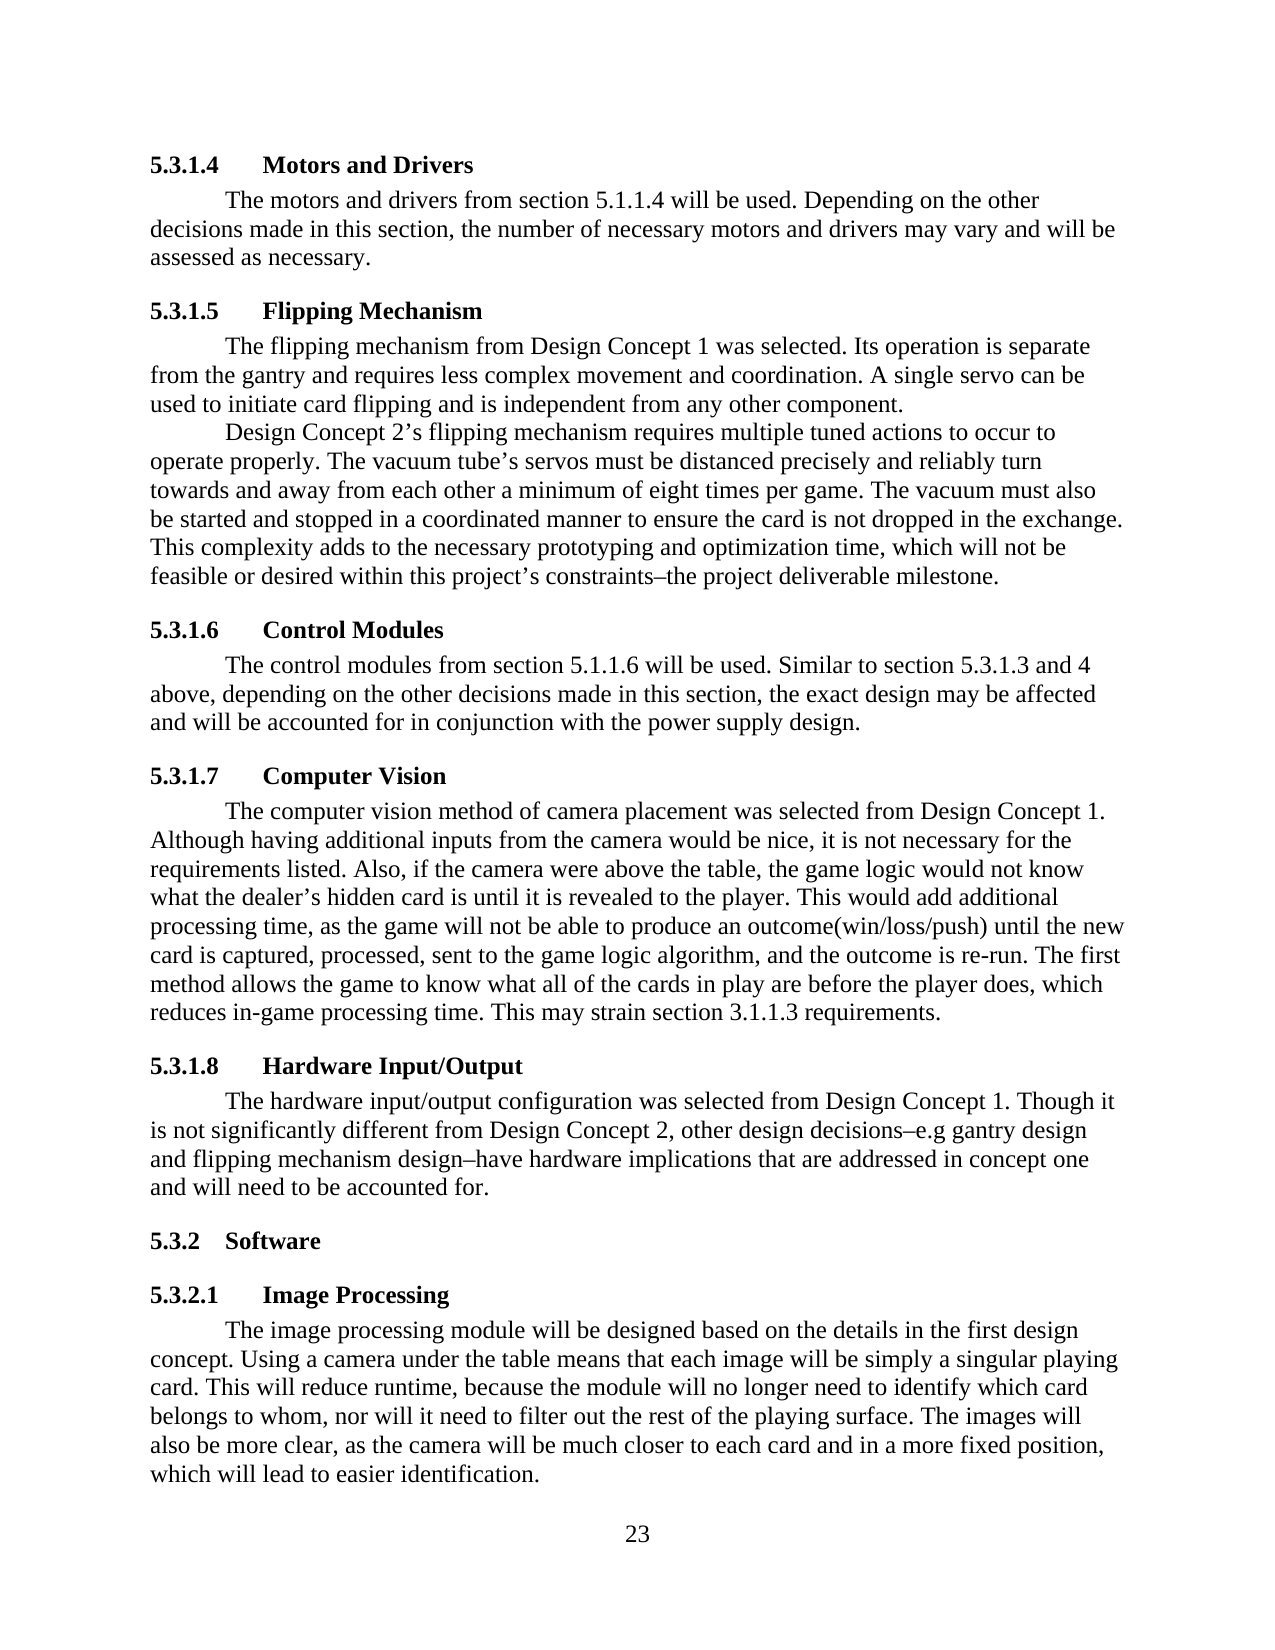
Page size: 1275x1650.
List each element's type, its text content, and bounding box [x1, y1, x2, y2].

text The image processing module will be designed based on the details in the first design concept. Using a camera under the table means that each image will be simply a singular playing card. This will reduce runtime, because the module will no longer need to identify which card belongs to whom, nor will it need to filter out the rest of the playing surface. The images will also be more clear, as the camera will be much closer to each card and in a more fixed position, which will lead to easier identification. [150, 1315, 1125, 1487]
text The control modules from section 5.1.1.6 will be used. Similar to section 5.3.1.3 and 4 above, depending on the other decisions made in this section, the exact design may be affected and will be accounted for in conjunction with the power supply design. [150, 650, 1125, 736]
subtitle Motors and Drivers [150, 150, 1125, 179]
text The computer vision method of camera placement was selected from Design Concept 1. Although having additional inputs from the camera would be nice, it is not necessary for the requirements listed. Also, if the camera were above the table, the game logic would not know what the dealer’s hidden card is until it is revealed to the player. This would add additional processing time, as the game will not be able to produce an outcome(win/loss/push) until the new card is captured, processed, sent to the game logic algorithm, and the outcome is re-run. The first method allows the game to know what all of the cards in play are before the player does, which reduces in-game processing time. This may strain section 3.1.1.3 requirements. [150, 796, 1125, 1026]
text Design Concept 2’s flipping mechanism requires multiple tuned actions to occur to operate properly. The vacuum tube’s servos must be distanced precisely and reliably turn towards and away from each other a minimum of eight times per game. The vacuum must also be started and stopped in a coordinated manner to ensure the card is not dropped in the exchange. This complexity adds to the necessary prototyping and optimization time, which will not be feasible or desired within this project’s constraints–the project deliverable milestone. [150, 417, 1125, 590]
subtitle Software [150, 1226, 1125, 1255]
subtitle Image Processing [150, 1280, 1125, 1309]
subtitle Flipping Mechanism [150, 296, 1125, 325]
text The flipping mechanism from Design Concept 1 was selected. Its operation is separate from the gantry and requires less complex movement and coordination. A single servo can be used to initiate card flipping and is independent from any other component. [150, 331, 1125, 417]
text The hardware input/output configuration was selected from Design Concept 1. Though it is not significantly different from Design Concept 2, other design decisions–e.g gantry design and flipping mechanism design–have hardware implications that are addressed in concept one and will need to be accounted for. [150, 1086, 1125, 1201]
subtitle Hardware Input/Output [150, 1051, 1125, 1080]
subtitle Control Modules [150, 615, 1125, 644]
subtitle Computer Vision [150, 761, 1125, 790]
text The motors and drivers from section 5.1.1.4 will be used. Depending on the other decisions made in this section, the number of necessary motors and drivers may vary and will be assessed as necessary. [150, 185, 1125, 271]
